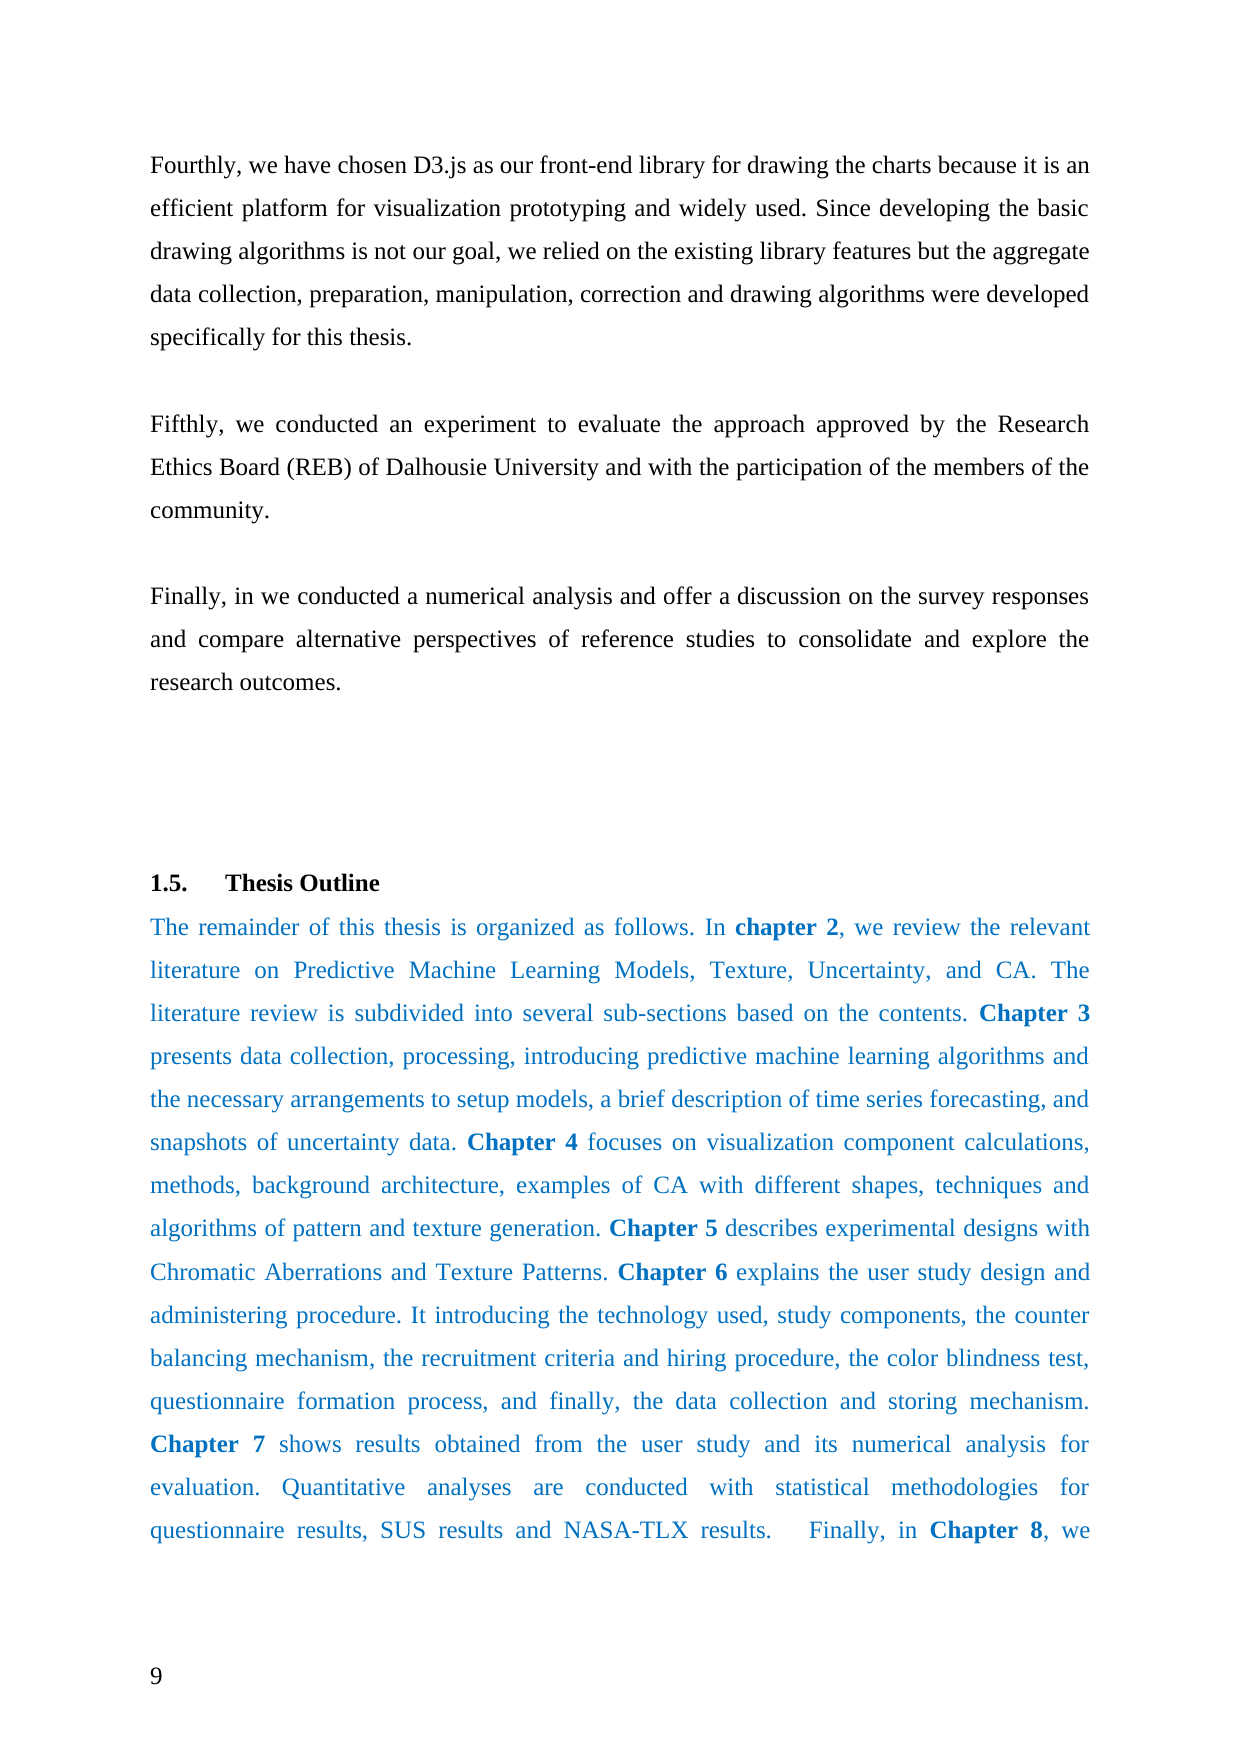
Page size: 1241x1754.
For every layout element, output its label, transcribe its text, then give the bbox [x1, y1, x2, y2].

text Finally, in we conducted a numerical analysis and offer a discussion on the survey responses and compare alternative perspectives of reference studies to consolidate and explore the research outcomes. [150, 969, 1090, 1084]
text Fourthly, we have chosen D3.js as our front-end library for drawing the charts because it is an efficient platform for visualization prototyping and widely used. Since developing the basic drawing algorithms is not our goal, we relied on the existing library features but the aggregate data collection, preparation, manipulation, correction and drawing algorithms were developed specifically for this thesis. [150, 538, 1090, 739]
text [150, 150, 1090, 222]
text Thirdly, having the data generation component in python, we needed to write APIs to connect and pull the data when drawing the charts. Since the model training and data generation for all countries are long running processes, we precompiled the models to generate the data and stored the data into json files so that they can be input readily and sent back to the client on demand. [150, 279, 1090, 481]
text 1.5. Thesis Outline [380, 1257, 1090, 1285]
text Fifthly, we conducted an experiment to evaluate the approach approved by the Research Ethics Board (REB) of Dalhousie University and with the participation of the members of the community. [150, 797, 1090, 912]
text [150, 1300, 1090, 1587]
